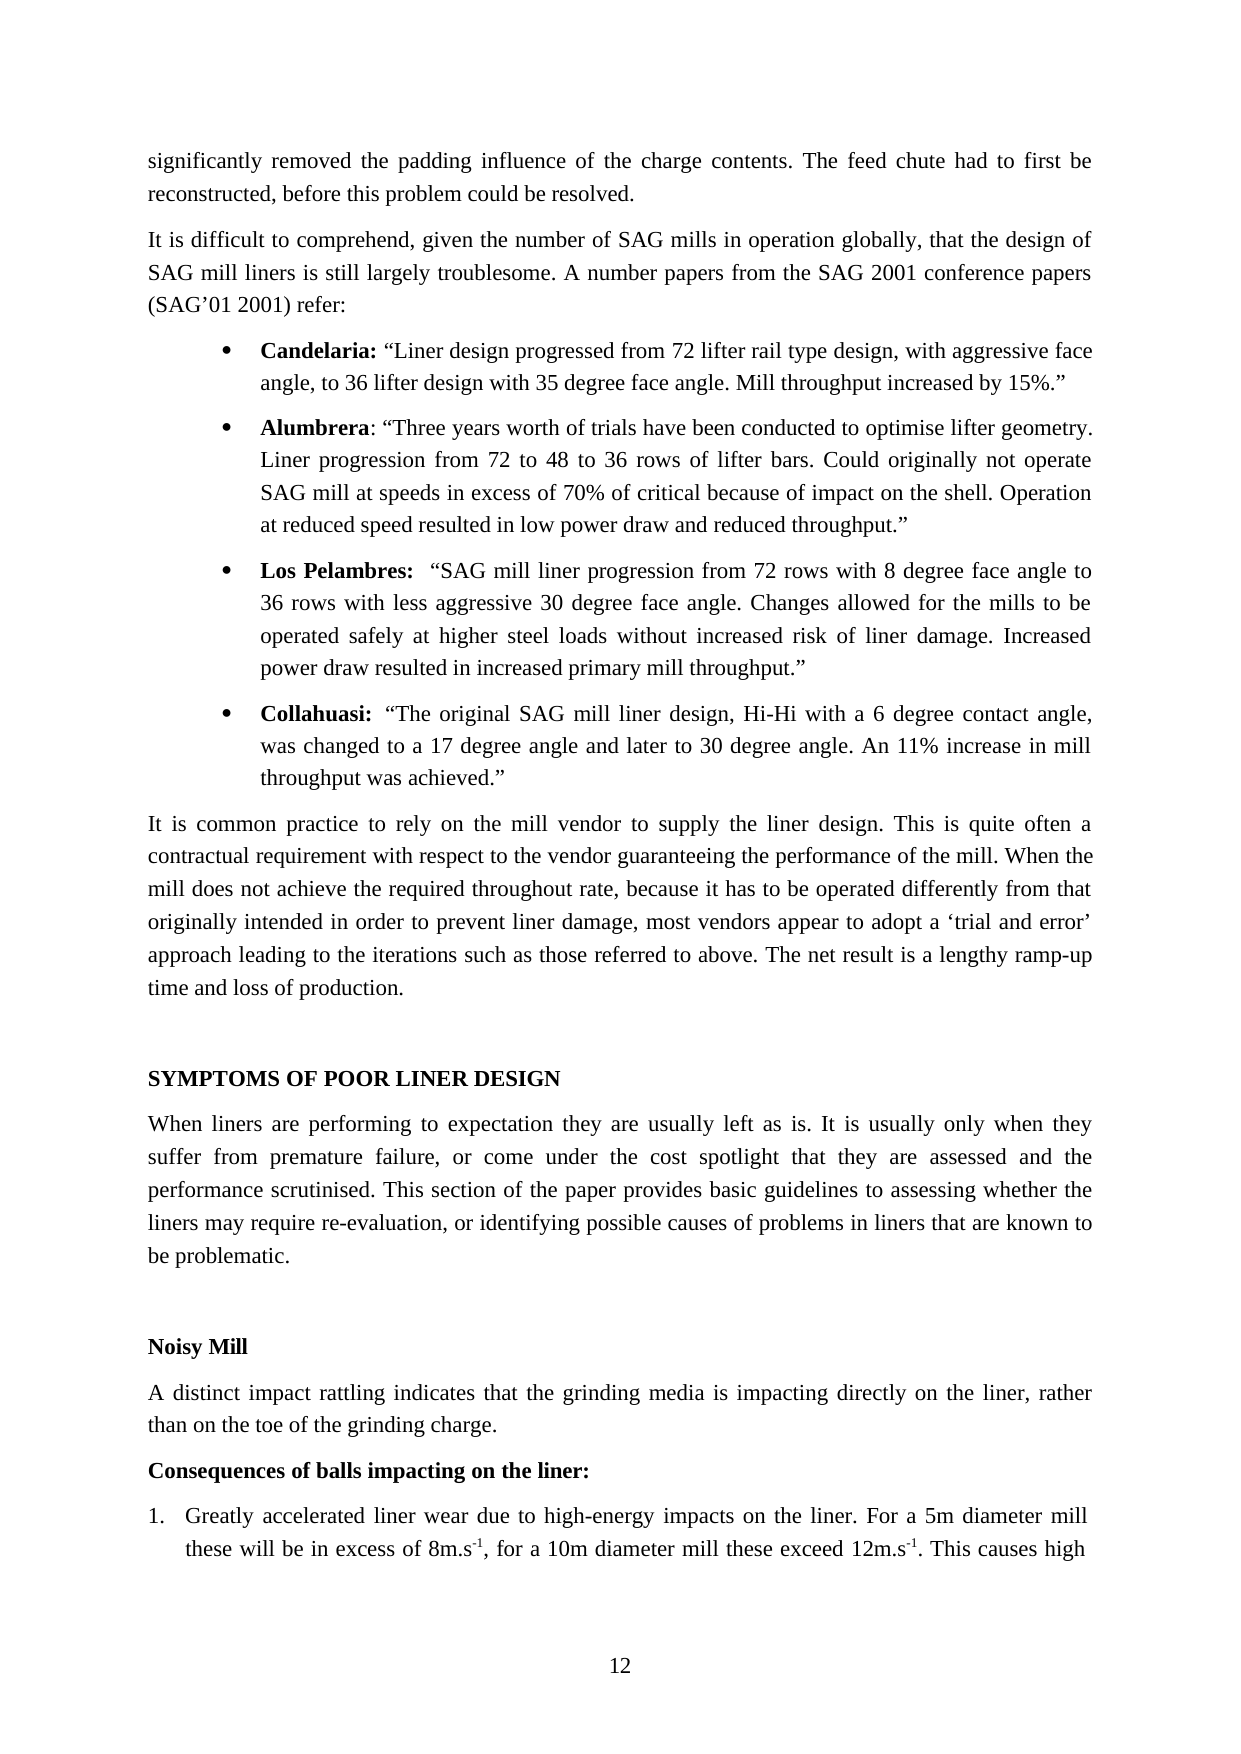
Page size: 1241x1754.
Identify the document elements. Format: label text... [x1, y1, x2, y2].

text It is common practice to rely on the mill vendor to supply the liner design. This is quite often a contractual requirement with respect to the vendor guaranteeing the performance of the mill. When the mill does not achieve the required throughout rate, because it has to be operated differently from that originally intended in order to prevent liner damage, most vendors appear to adopt a ‘trial and error’ approach leading to the iterations such as those referred to above. The net result is a lengthy ramp-up time and loss of production. [148, 809, 1094, 1001]
list Alumbrera: “Three years worth of trials have been conducted to optimise lifter geometry. Liner progression from 72 to 48 to 36 rows of lifter bars. Could originally not operate SAG mill at speeds in excess of 70% of critical because of impact on the shell. Operation at reduced speed resulted in low power draw and reduced throughput.” [223, 414, 1094, 538]
text A distinct impact rattling indicates that the grinding media is impacting directly on the liner, rather than on the toe of the grinding charge. [148, 1378, 1093, 1438]
text It is difficult to comprehend, given the number of SAG mills in operation globally, that the design of SAG mill liners is still largely troublesome. A number papers from the SAG 2001 conference papers (SAG’01 2001) refer: [148, 226, 1094, 318]
subtitle Noisy Mill [148, 1333, 1181, 1359]
text significantly removed the padding influence of the charge contents. The feed chute had to first be reconstructed, before this problem could be resolved. [148, 147, 1093, 207]
list Los Pelambres: “SAG mill liner progression from 72 rows with 8 degree face angle to 36 rows with less aggressive 30 degree face angle. Changes allowed for the mills to be operated safely at higher steel loads without increased risk of liner damage. Increased power draw resulted in increased primary mill throughput.” [223, 557, 1093, 681]
list Candelaria: “Liner design progressed from 72 lifter rail type design, with aggressive face angle, to 36 lifter design with 35 degree face angle. Mill throughput increased by 15%.” [223, 337, 1093, 395]
subtitle SYMPTOMS OF POOR LINER DESIGN [148, 1065, 1181, 1091]
text When liners are performing to expectation they are usually left as is. It is usually only when they suffer from premature failure, or come under the cost spotlight that they are assessed and the performance scrutinised. This section of the paper provides basic guidelines to assessing whether the liners may require re-evaluation, or identifying possible causes of problems in liners that are known to be problematic. [148, 1111, 1094, 1268]
list Greatly accelerated liner wear due to high-energy impacts on the liner. For a 5m diameter mill these will be in excess of 8m.s-1, for a 10m diameter mill these exceed 12m.s-1. This causes high [148, 1502, 1093, 1561]
subtitle Consequences of balls impacting on the liner: [148, 1457, 1181, 1483]
list Collahuasi: “The original SAG mill liner design, Hi-Hi with a 6 degree contact angle, was changed to a 17 degree angle and later to 30 degree angle. An 11% increase in mill throughput was achieved.” [223, 699, 1094, 791]
